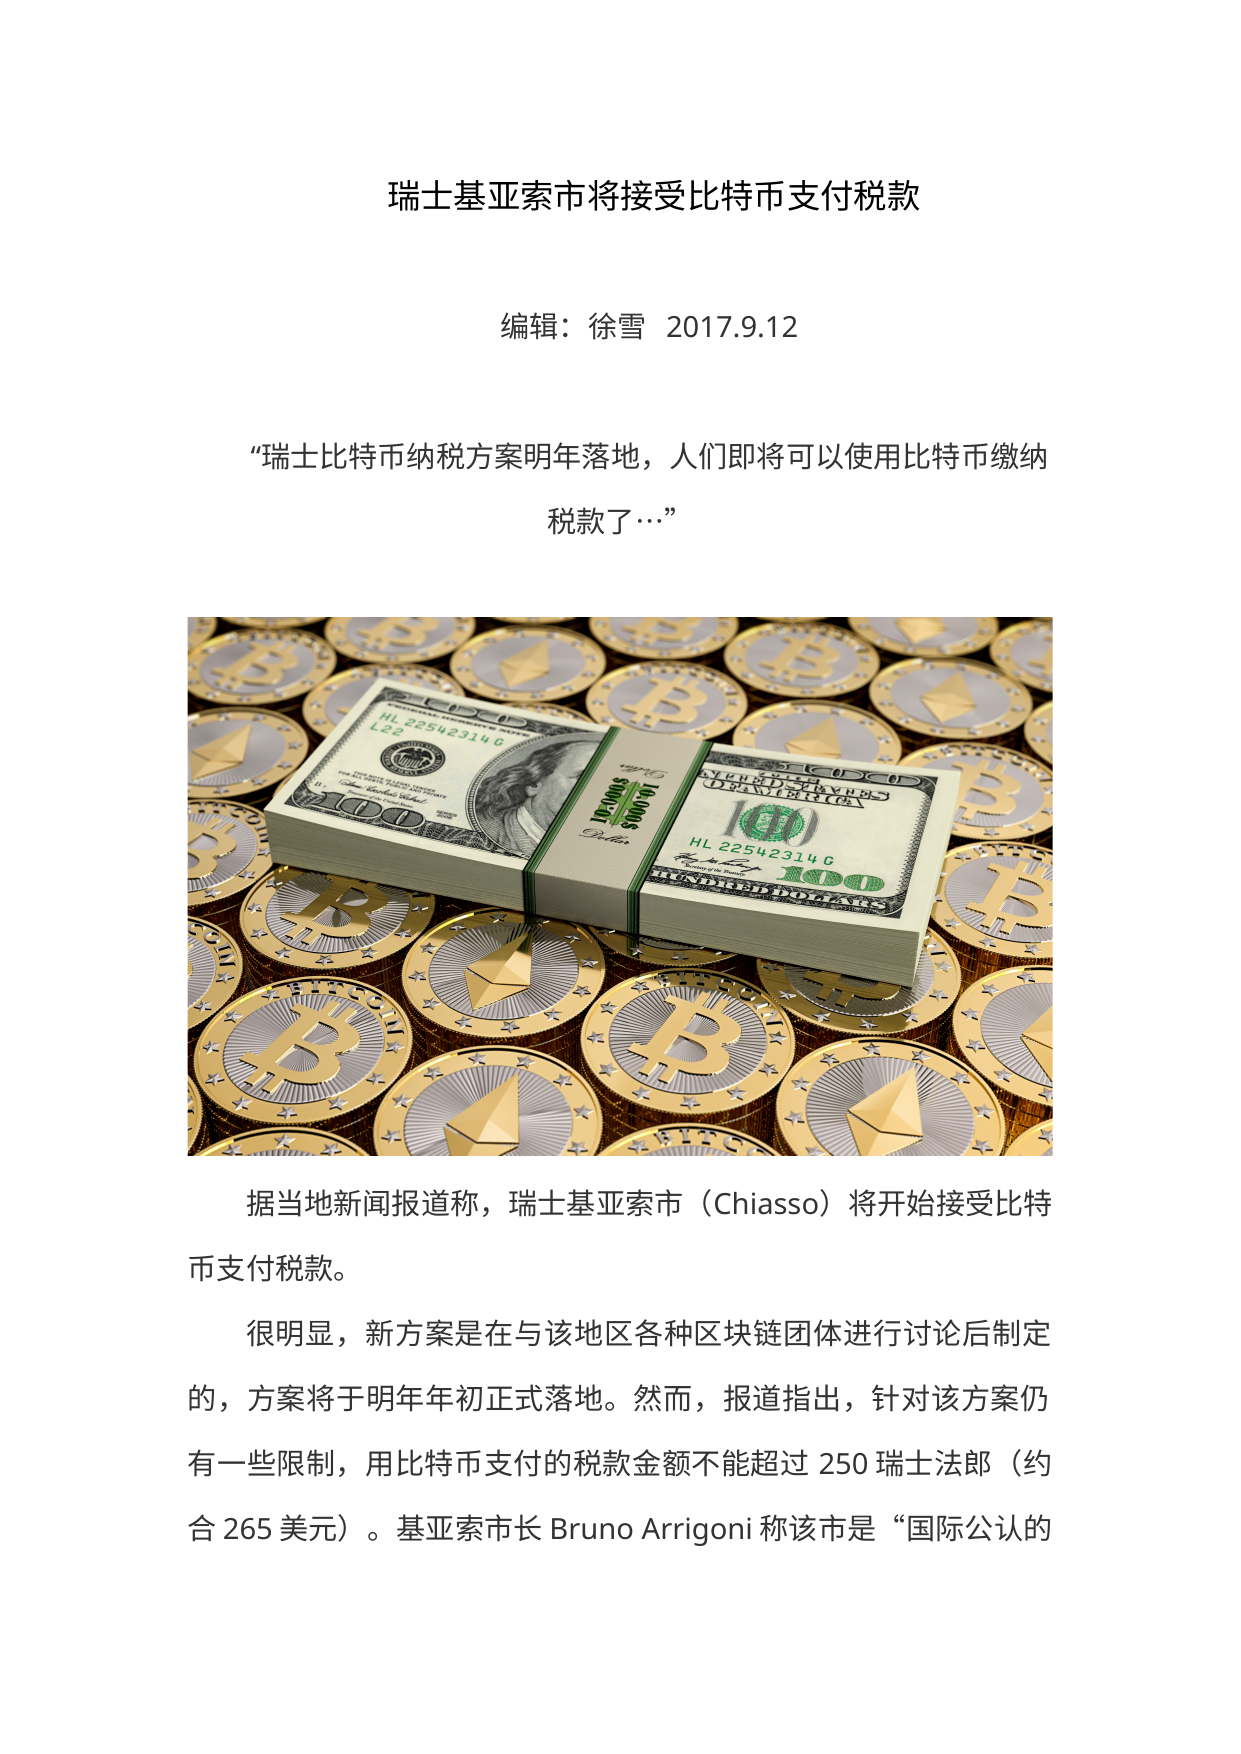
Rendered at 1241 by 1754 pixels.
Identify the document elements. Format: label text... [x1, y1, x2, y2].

text 瑞士基亚索市将接受比特币支付税款 [187, 162, 1053, 227]
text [187, 1299, 1053, 1559]
text 据当地新闻报道称，瑞士基亚索市（Chiasso）将开始接受比特币支付税款。 [187, 1169, 1053, 1299]
picture [187, 617, 1053, 1156]
text 编辑：徐雪 2017.9.12 [187, 292, 1053, 357]
text “瑞士比特币纳税方案明年落地，人们即将可以使用比特币缴纳税款了…” [187, 422, 1053, 552]
